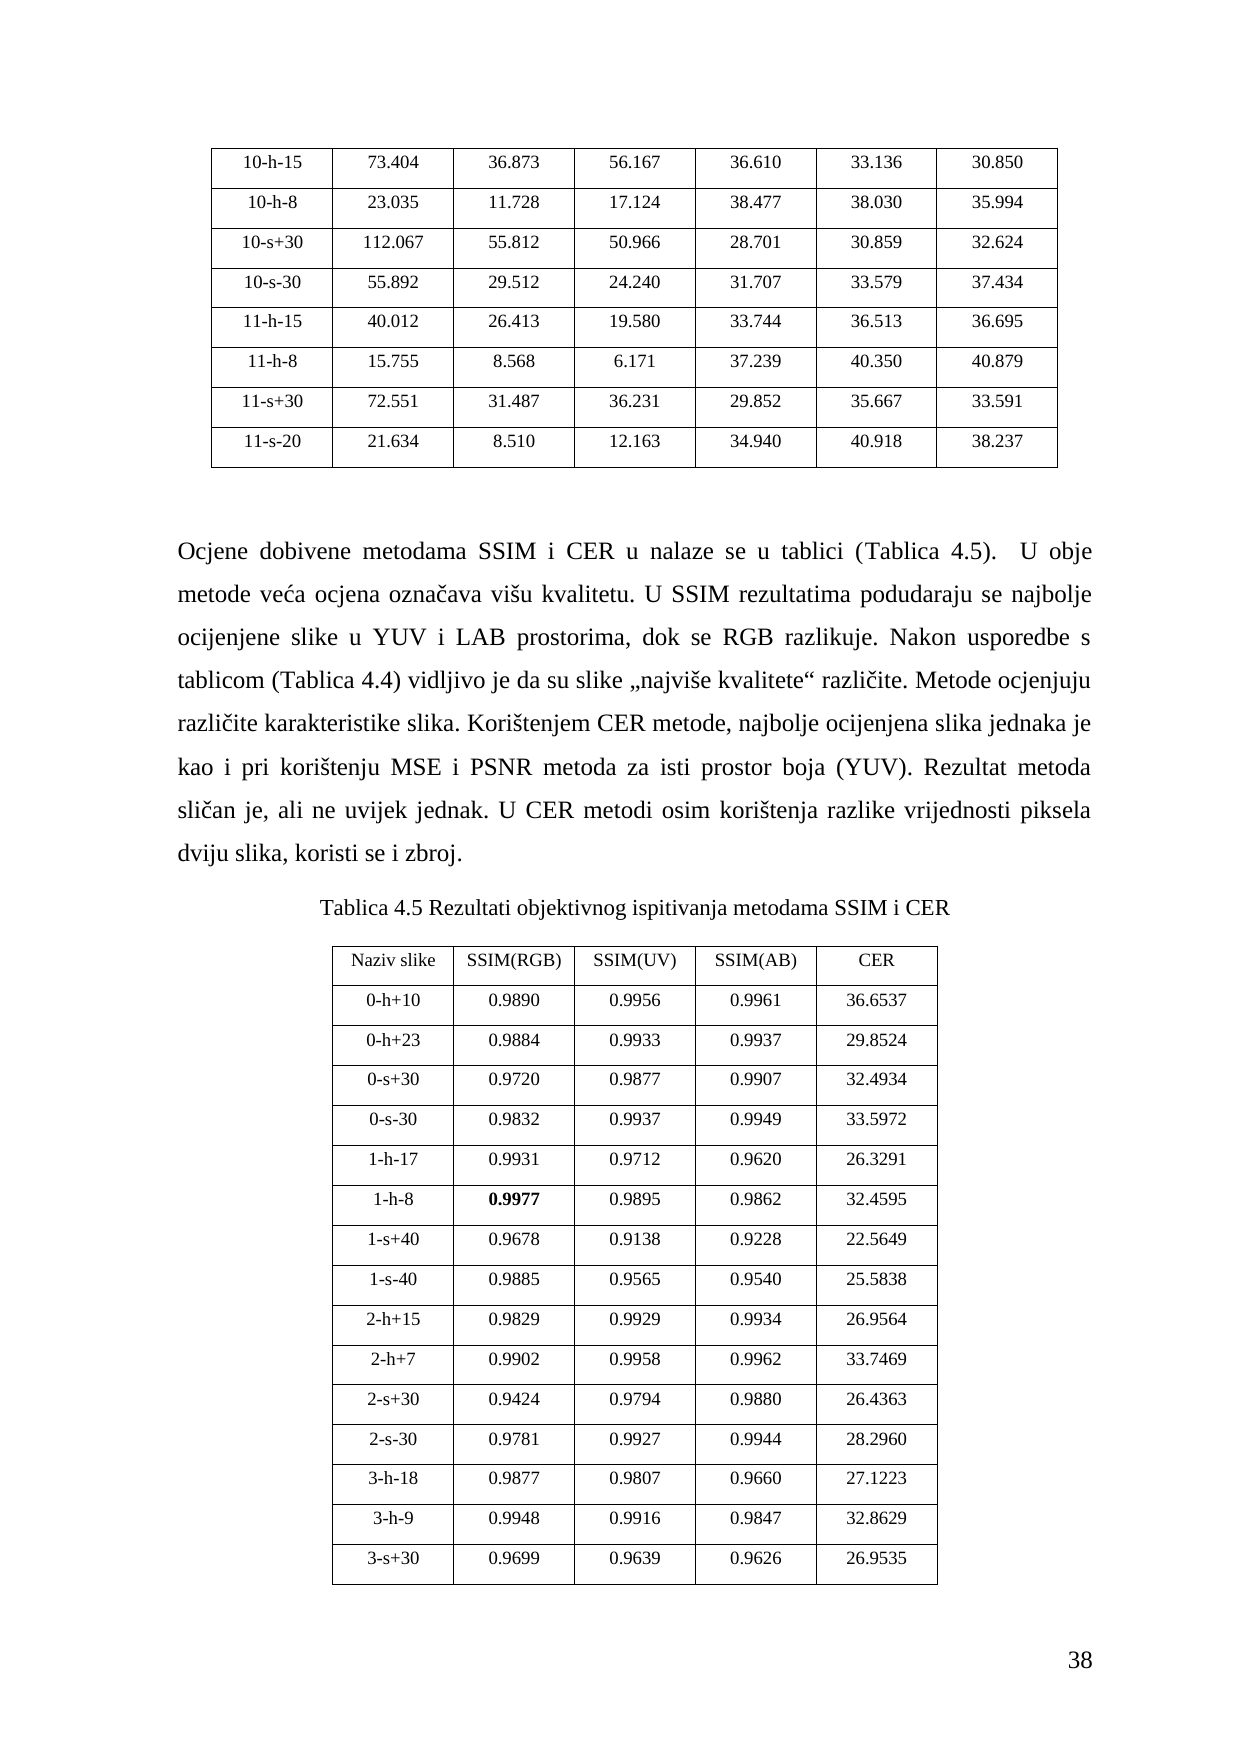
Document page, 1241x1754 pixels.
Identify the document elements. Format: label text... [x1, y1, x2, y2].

table_cell 31.487 [454, 388, 574, 427]
table_cell 0.9862 [696, 1186, 816, 1225]
table_cell 21.634 [333, 428, 453, 467]
table_cell 3-s+30 [333, 1545, 453, 1584]
table_cell 0.9877 [454, 1465, 574, 1504]
table_cell 25.5838 [817, 1266, 937, 1304]
table_cell 0.9937 [575, 1106, 695, 1145]
table_cell 0.9916 [575, 1505, 695, 1544]
table_cell 0.9228 [696, 1226, 816, 1265]
table_cell 0.9720 [454, 1066, 574, 1105]
table_cell 28.2960 [817, 1425, 937, 1464]
table_cell 0.9626 [696, 1545, 816, 1584]
table_cell 0.9884 [454, 1026, 574, 1065]
table_cell 112.067 [333, 229, 453, 267]
table_cell 0.9885 [454, 1266, 574, 1304]
table_cell 26.9535 [817, 1545, 937, 1584]
table_cell 38.030 [817, 189, 936, 227]
table_cell 72.551 [333, 388, 453, 427]
table_cell 33.591 [937, 388, 1057, 427]
table_cell 36.610 [696, 149, 816, 188]
table_cell 73.404 [333, 149, 453, 188]
table_cell 0.9138 [575, 1226, 695, 1265]
table_cell 32.4934 [817, 1066, 937, 1105]
table_cell 0.9956 [575, 986, 695, 1025]
table_cell 38.477 [696, 189, 816, 227]
table_cell 0.9931 [454, 1146, 574, 1185]
table_header SSIM(AB) [696, 947, 816, 985]
table_cell 2-h+15 [333, 1306, 453, 1344]
table_cell 0.9961 [696, 986, 816, 1025]
table_cell 19.580 [575, 308, 695, 347]
table_cell 33.136 [817, 149, 936, 188]
table_cell 8.568 [454, 348, 574, 387]
text Ocjene dobivene metodama SSIM i CER u nalaze se u tablici (Tablica 4.5). U obje metode veća ocjena označava višu kvalitetu. U SSIM rezultatima podudaraju se najbolje ocijenjene slike u YUV i LAB prostorima, dok se RGB razlikuje. Nakon usporedbe s tablicom (Tablica 4.4) vidljivo je da su slike „najviše kvalitete“ različite. Metode ocjenjuju različite karakteristike slika. Korištenjem CER metode, najbolje ocijenjena slika jednaka je kao i pri korištenju MSE i PSNR metoda za isti prostor boja (YUV). Rezultat metoda sličan je, ali ne uvijek jednak. U CER metodi osim korištenja razlike vrijednosti piksela dviju slika, koristi se i zbroj. [177, 536, 1092, 867]
table_cell 0-h+23 [333, 1026, 453, 1065]
table_cell 31.707 [696, 269, 816, 307]
table_cell 11-s+30 [212, 388, 332, 427]
table_cell 10-h-15 [212, 149, 332, 188]
table_cell 29.8524 [817, 1026, 937, 1065]
table_cell 32.624 [937, 229, 1057, 267]
table_cell 33.579 [817, 269, 936, 307]
table_header CER [817, 947, 937, 985]
table_cell 0.9977 [454, 1186, 574, 1225]
table_cell 0.9712 [575, 1146, 695, 1185]
table_cell 0.9832 [454, 1106, 574, 1145]
table_cell 0.9781 [454, 1425, 574, 1464]
table_cell 40.012 [333, 308, 453, 347]
table_cell 0.9927 [575, 1425, 695, 1464]
table_cell 1-s+40 [333, 1226, 453, 1265]
table_cell 28.701 [696, 229, 816, 267]
table_cell 0.9699 [454, 1545, 574, 1584]
table_cell 32.4595 [817, 1186, 937, 1225]
table_cell 1-h-8 [333, 1186, 453, 1225]
table_cell 17.124 [575, 189, 695, 227]
table_cell 2-s+30 [333, 1385, 453, 1424]
table_header SSIM(UV) [575, 947, 695, 985]
table_cell 33.744 [696, 308, 816, 347]
table_cell 11-h-8 [212, 348, 332, 387]
table_cell 33.7469 [817, 1346, 937, 1384]
table_cell 33.5972 [817, 1106, 937, 1145]
table_cell 15.755 [333, 348, 453, 387]
table_cell 34.940 [696, 428, 816, 467]
table_cell 40.879 [937, 348, 1057, 387]
table_cell 35.667 [817, 388, 936, 427]
table_cell 3-h-18 [333, 1465, 453, 1504]
table_cell 26.413 [454, 308, 574, 347]
table_cell 37.239 [696, 348, 816, 387]
table_cell 0.9540 [696, 1266, 816, 1304]
table_cell 22.5649 [817, 1226, 937, 1265]
table_cell 30.859 [817, 229, 936, 267]
table_cell 23.035 [333, 189, 453, 227]
table_cell 0.9877 [575, 1066, 695, 1105]
table_cell 0.9944 [696, 1425, 816, 1464]
table_cell 2-s-30 [333, 1425, 453, 1464]
table_cell 0.9907 [696, 1066, 816, 1105]
table_cell 36.695 [937, 308, 1057, 347]
table_cell 32.8629 [817, 1505, 937, 1544]
table_header SSIM(RGB) [454, 947, 574, 985]
table_cell 0-h+10 [333, 986, 453, 1025]
table_cell 50.966 [575, 229, 695, 267]
table_cell 38.237 [937, 428, 1057, 467]
table_cell 3-h-9 [333, 1505, 453, 1544]
table_cell 36.513 [817, 308, 936, 347]
table_cell 0.9937 [696, 1026, 816, 1065]
table_cell 29.852 [696, 388, 816, 427]
table_cell 36.6537 [817, 986, 937, 1025]
table_cell 0.9962 [696, 1346, 816, 1384]
table_cell 24.240 [575, 269, 695, 307]
table_cell 10-s+30 [212, 229, 332, 267]
table_cell 0.9933 [575, 1026, 695, 1065]
table_cell 8.510 [454, 428, 574, 467]
table_cell 11-h-15 [212, 308, 332, 347]
table_cell 29.512 [454, 269, 574, 307]
table_cell 12.163 [575, 428, 695, 467]
table_cell 26.9564 [817, 1306, 937, 1344]
table_cell 1-h-17 [333, 1146, 453, 1185]
table_cell 27.1223 [817, 1465, 937, 1504]
table_cell 55.812 [454, 229, 574, 267]
table_cell 36.231 [575, 388, 695, 427]
table_cell 56.167 [575, 149, 695, 188]
table_cell 30.850 [937, 149, 1057, 188]
table_cell 10-s-30 [212, 269, 332, 307]
table_cell 0.9948 [454, 1505, 574, 1544]
table_cell 0.9424 [454, 1385, 574, 1424]
table_cell 0-s-30 [333, 1106, 453, 1145]
table_cell 6.171 [575, 348, 695, 387]
table_cell 0.9660 [696, 1465, 816, 1504]
table_header Naziv slike [333, 947, 453, 985]
table_cell 0.9565 [575, 1266, 695, 1304]
table_cell 0.9895 [575, 1186, 695, 1225]
table_cell 26.3291 [817, 1146, 937, 1185]
table_cell 1-s-40 [333, 1266, 453, 1304]
table_cell 0.9880 [696, 1385, 816, 1424]
table_cell 10-h-8 [212, 189, 332, 227]
table_cell 40.350 [817, 348, 936, 387]
text Tablica 4.5 Rezultati objektivnog ispitivanja metodama SSIM i CER [177, 893, 1092, 920]
table_cell 0.9807 [575, 1465, 695, 1504]
table_cell 0.9890 [454, 986, 574, 1025]
table_cell 0.9929 [575, 1306, 695, 1344]
table_cell 11.728 [454, 189, 574, 227]
table_cell 0.9620 [696, 1146, 816, 1185]
table_cell 26.4363 [817, 1385, 937, 1424]
table_cell 0.9794 [575, 1385, 695, 1424]
table_cell 0.9902 [454, 1346, 574, 1384]
table_cell 40.918 [817, 428, 936, 467]
table_cell 0.9829 [454, 1306, 574, 1344]
table_cell 35.994 [937, 189, 1057, 227]
table_cell 2-h+7 [333, 1346, 453, 1384]
table_cell 0.9678 [454, 1226, 574, 1265]
table_cell 36.873 [454, 149, 574, 188]
table_cell 37.434 [937, 269, 1057, 307]
table_cell 0.9949 [696, 1106, 816, 1145]
table_cell 0.9847 [696, 1505, 816, 1544]
table_cell 55.892 [333, 269, 453, 307]
table_cell 0-s+30 [333, 1066, 453, 1105]
table_cell 11-s-20 [212, 428, 332, 467]
table_cell 0.9958 [575, 1346, 695, 1384]
table_cell 0.9934 [696, 1306, 816, 1344]
table_cell 0.9639 [575, 1545, 695, 1584]
